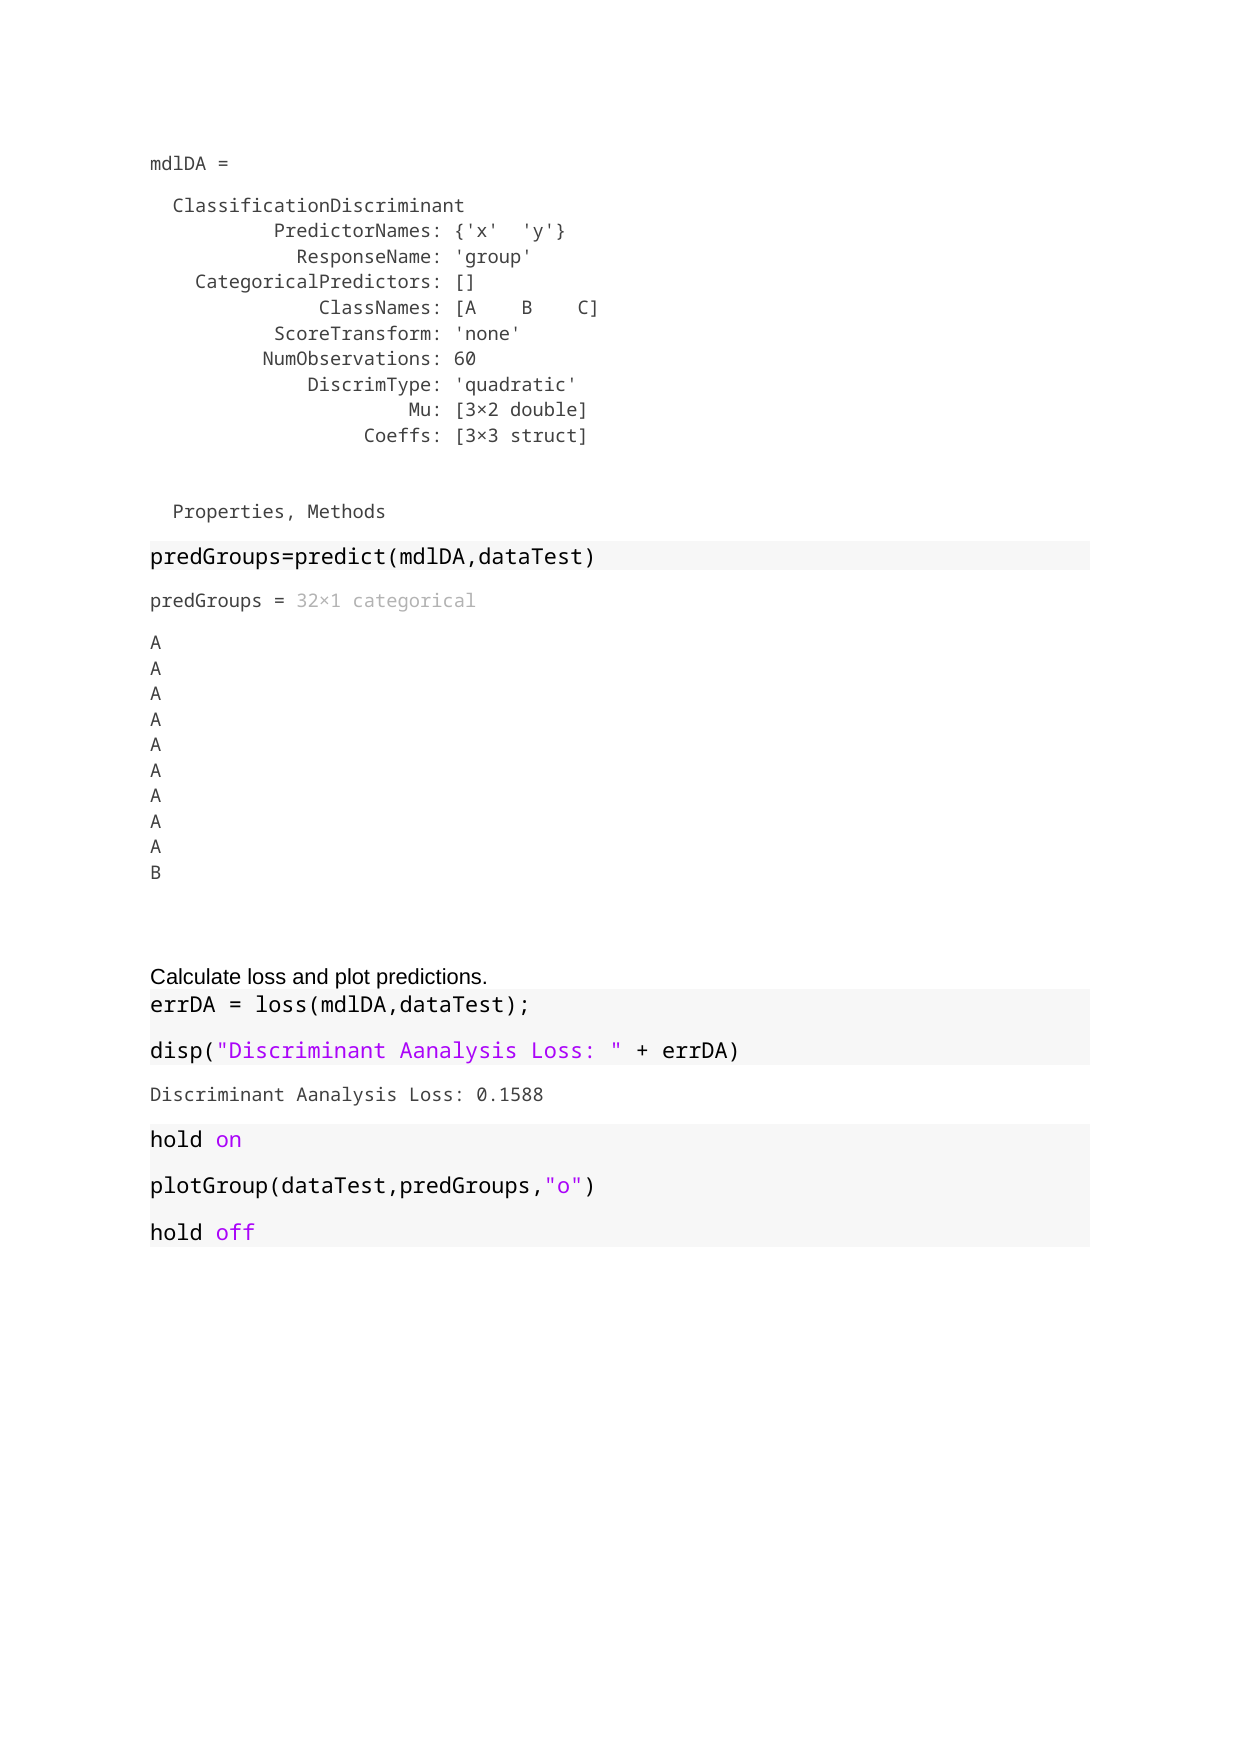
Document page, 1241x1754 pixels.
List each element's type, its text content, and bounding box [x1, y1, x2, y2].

text predGroups = 32×1 categorical [150, 587, 1090, 613]
text disp("Discriminant Aanalysis Loss: " + errDA) [150, 1035, 1090, 1065]
text plotGroup(dataTest,predGroups,"o") [150, 1170, 1090, 1200]
text hold off [150, 1217, 1090, 1247]
text Discriminant Aanalysis Loss: 0.1588 [150, 1082, 1090, 1107]
text mdlDA = [150, 150, 1090, 176]
text errDA = loss(mdlDA,dataTest); [150, 989, 1090, 1018]
text A A A A A A A A A B [150, 629, 1090, 884]
text predGroups=predict(mdlDA,dataTest) [150, 541, 1090, 570]
text hold on [150, 1124, 1090, 1154]
text ClassificationDiscriminant PredictorNames: {'x' 'y'} ResponseName: 'group' CategoricalPredictors: [] ClassNames: [A B C] ScoreTransform: 'none' NumObservations: 60 DiscrimType: 'quadratic' Mu: [3×2 double] Coeffs: [3×3 struct] Properties, Methods [150, 192, 1090, 524]
text Calculate loss and plot predictions. [150, 956, 1090, 989]
